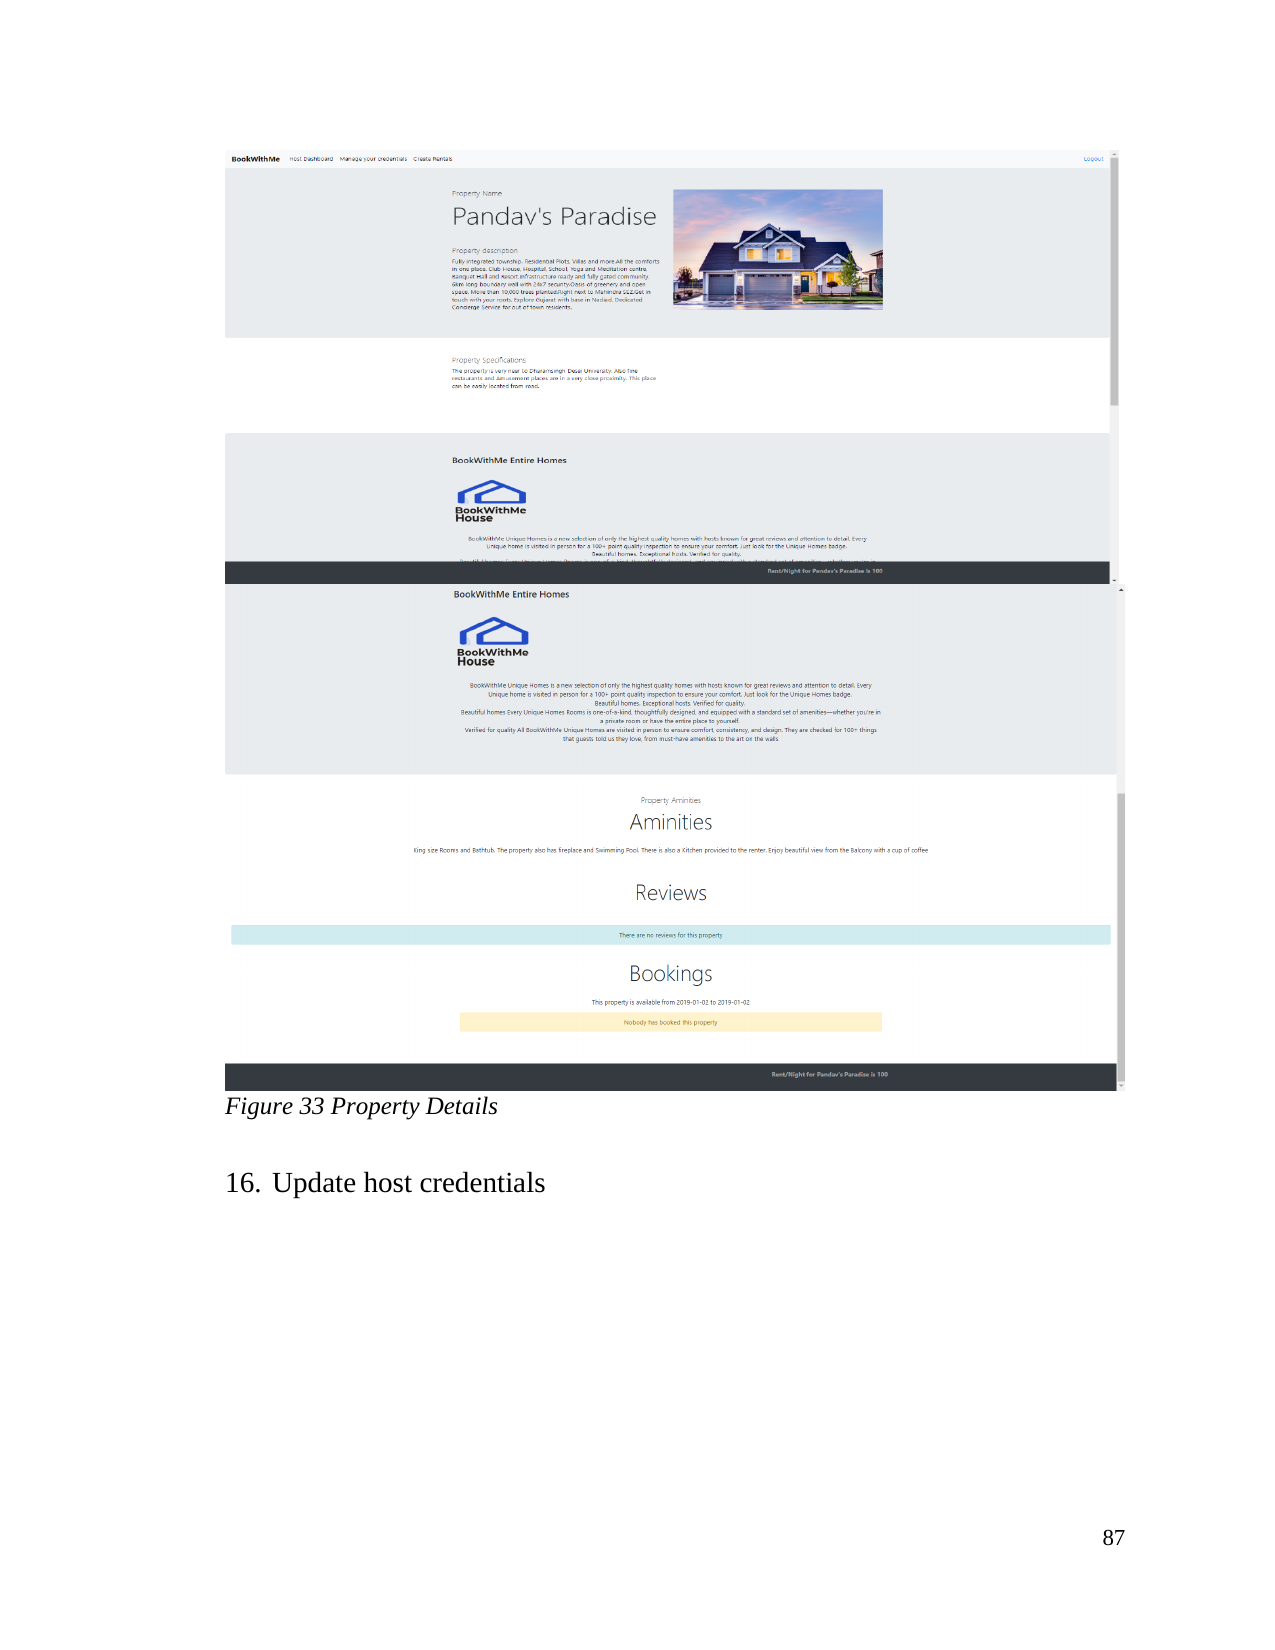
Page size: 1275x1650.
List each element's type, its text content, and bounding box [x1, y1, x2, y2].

picture [225, 150, 1125, 1091]
list Update host credentials [225, 1166, 1125, 1199]
text Figure 33 Property Details [225, 1091, 1125, 1119]
